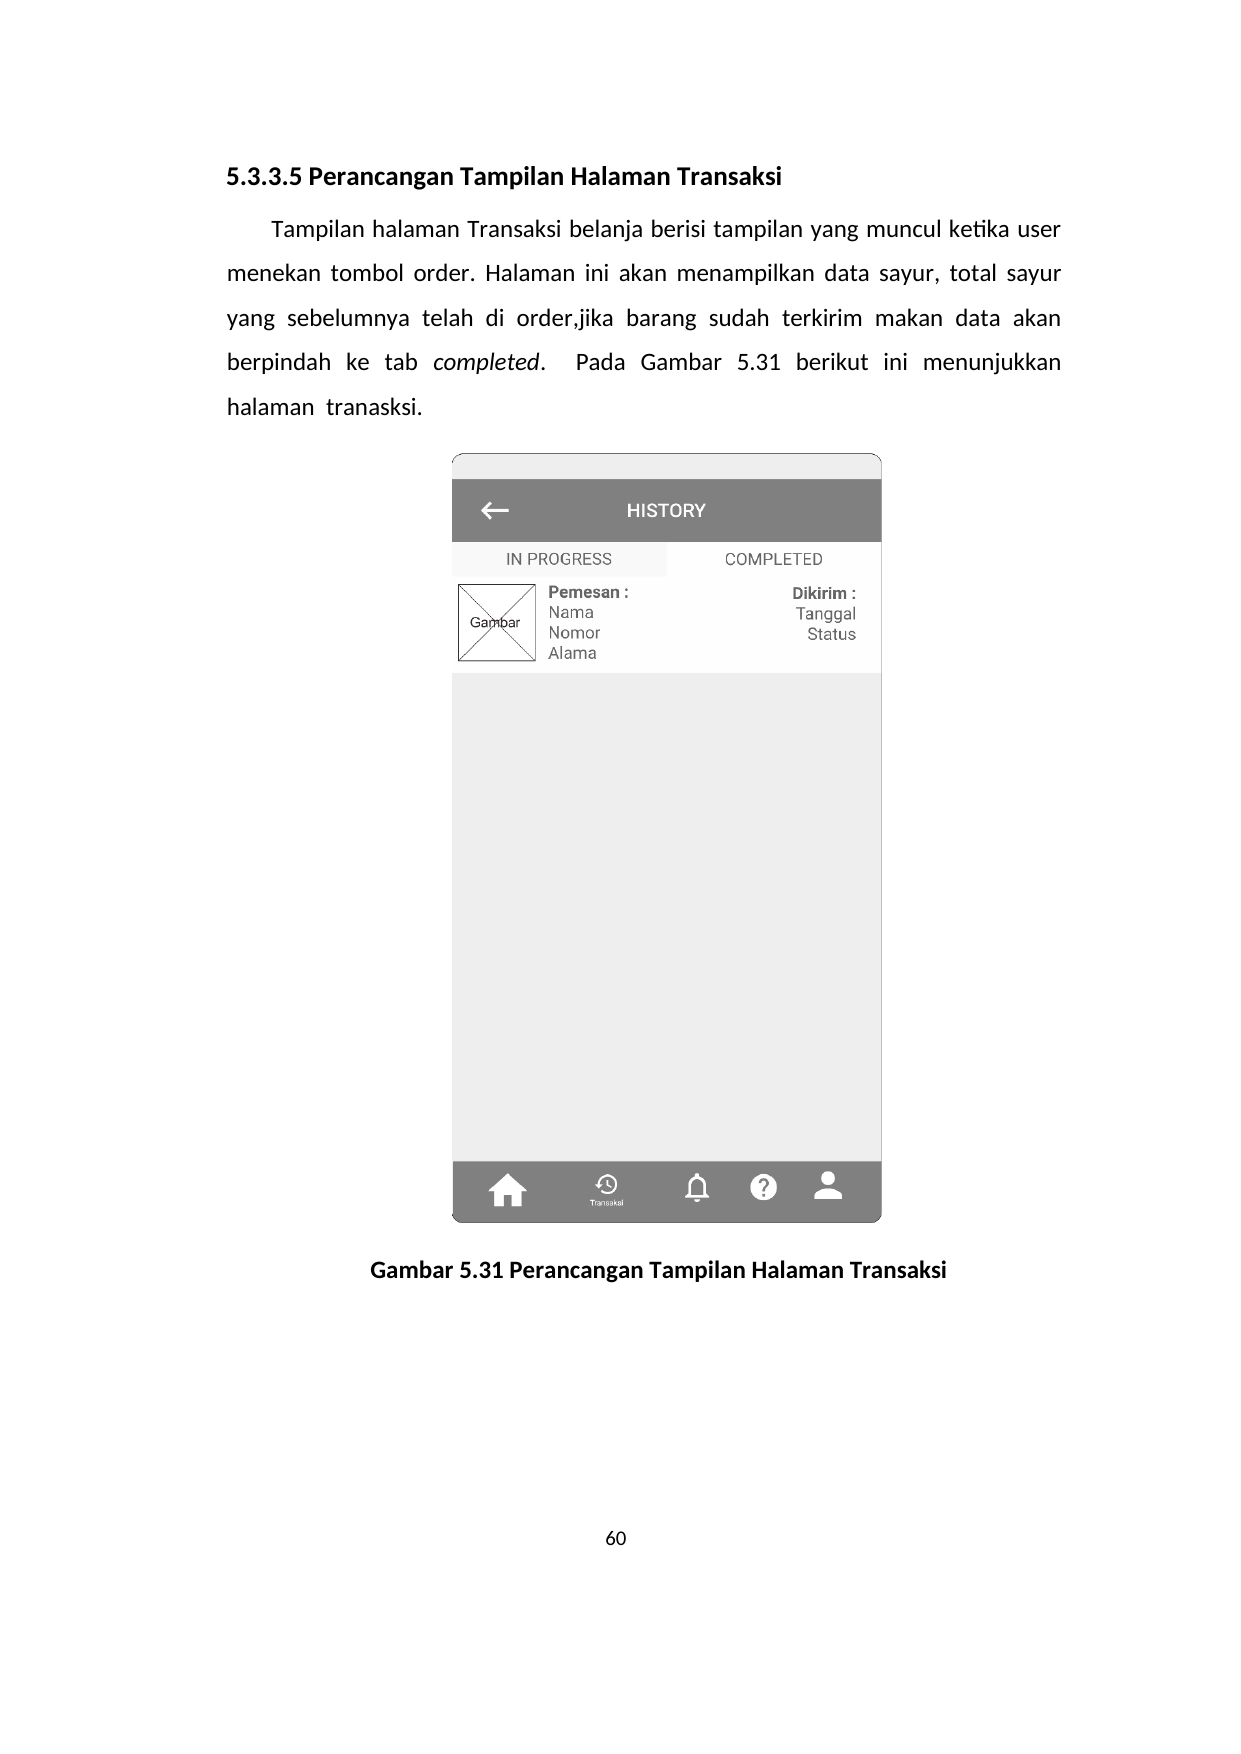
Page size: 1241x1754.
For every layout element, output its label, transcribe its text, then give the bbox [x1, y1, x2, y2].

text Tampilan halaman Transaksi belanja berisi tampilan yang muncul ketika user menekan tombol order. Halaman ini akan menampilkan data sayur, total sayur yang sebelumnya telah di order,jika barang sudah terkirim makan data akan berpindah ke tab completed. Pada Gambar 5.31 berikut ini menunjukkan halaman tranasksi. [227, 213, 1062, 422]
picture [452, 453, 882, 1223]
subtitle 5.3.3.5 Perancangan Tampilan Halaman Transaksi [226, 159, 1092, 192]
subtitle Gambar 5.31 Perancangan Tampilan Halaman Transaksi [226, 1254, 1092, 1284]
